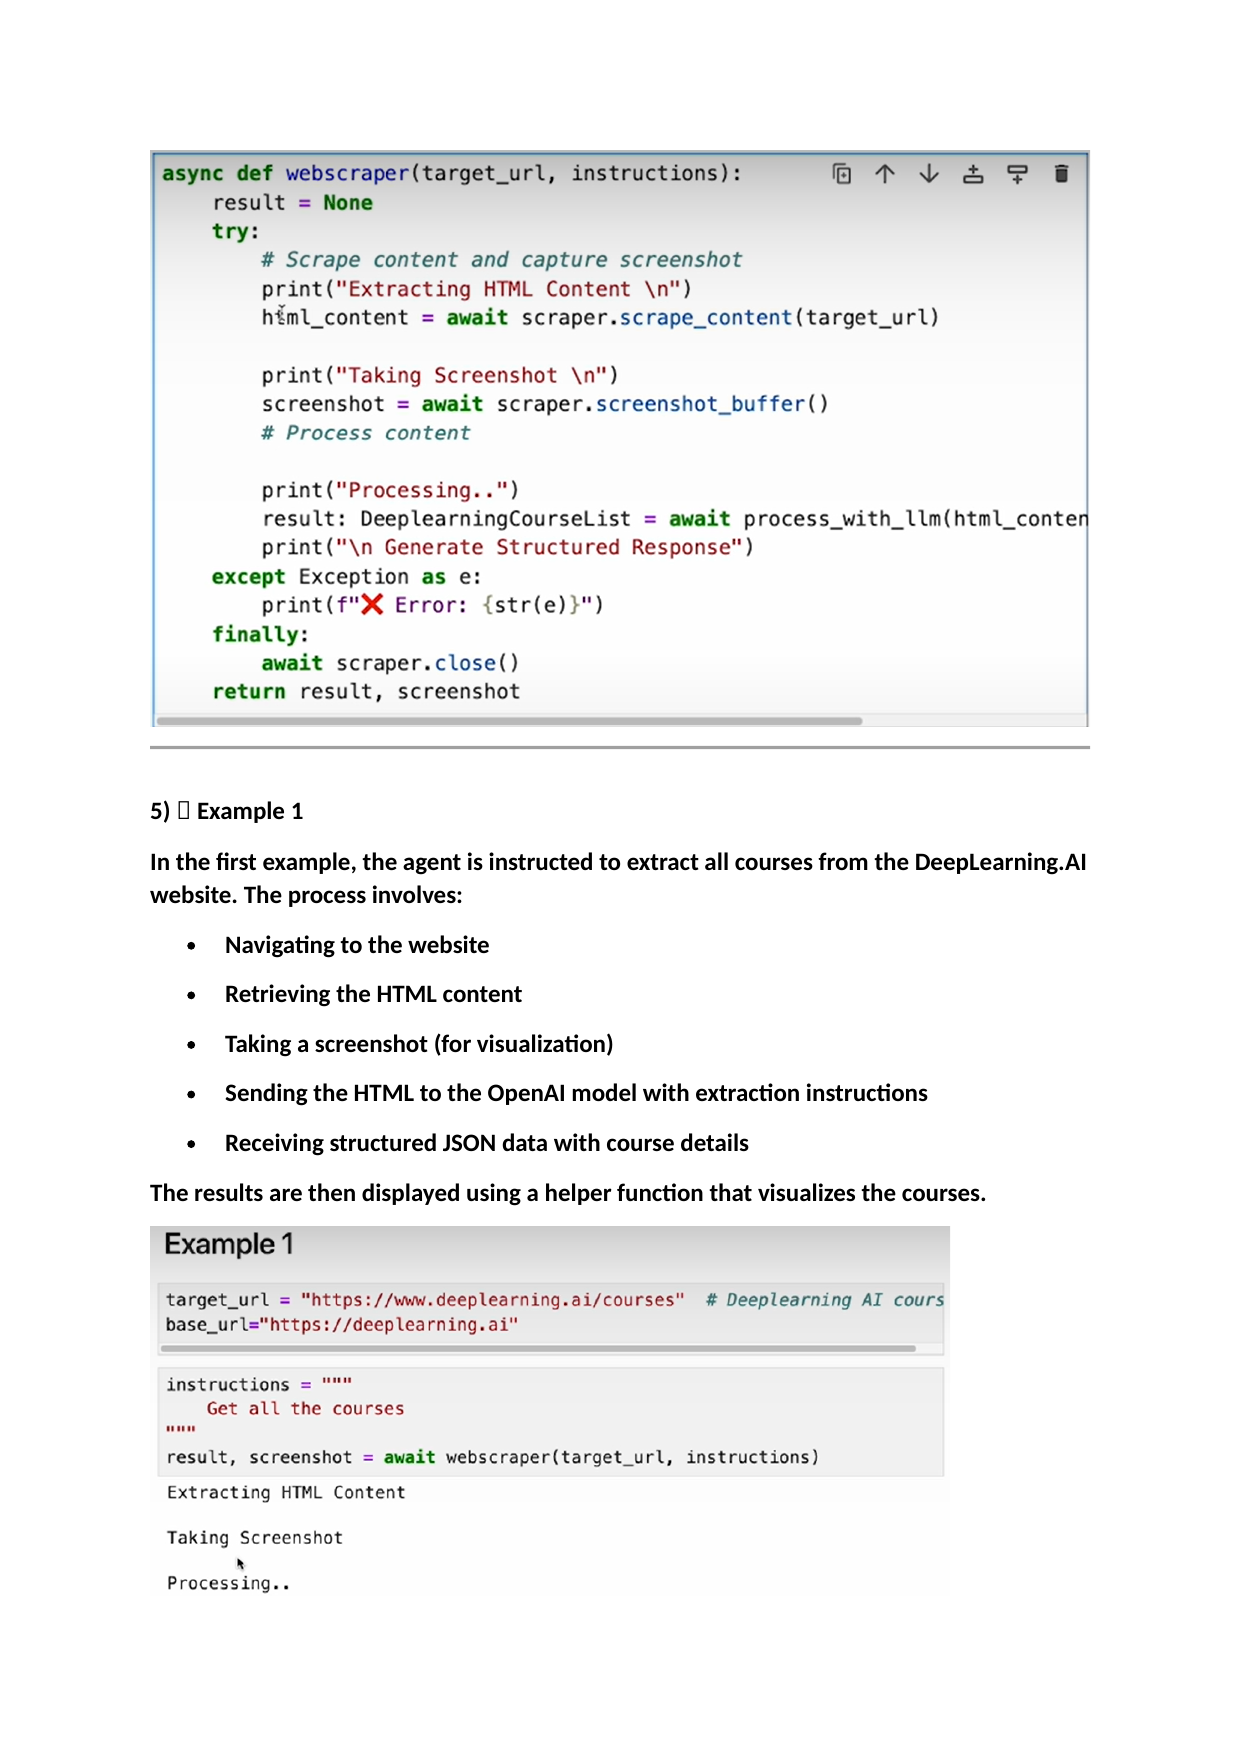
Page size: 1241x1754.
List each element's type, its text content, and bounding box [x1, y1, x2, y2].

list Taking a screenshot (for visualization) [187, 1028, 1090, 1058]
list Sending the HTML to the OpenAI model with extraction instructions [187, 1077, 1090, 1108]
list Navigating to the website [187, 929, 1090, 959]
picture [150, 1226, 951, 1596]
list Retrieving the HTML content [187, 978, 1090, 1009]
text 5) 🧪 Example 1 [150, 793, 1090, 827]
text The results are then displayed using a helper function that visualizes the courses. [150, 1177, 1090, 1207]
text In the first example, the agent is instructed to extract all courses from the DeepLearning.AI website. The process involves: [150, 846, 1090, 910]
picture [150, 150, 1091, 727]
list Receiving structured JSON data with course details [187, 1127, 1090, 1158]
